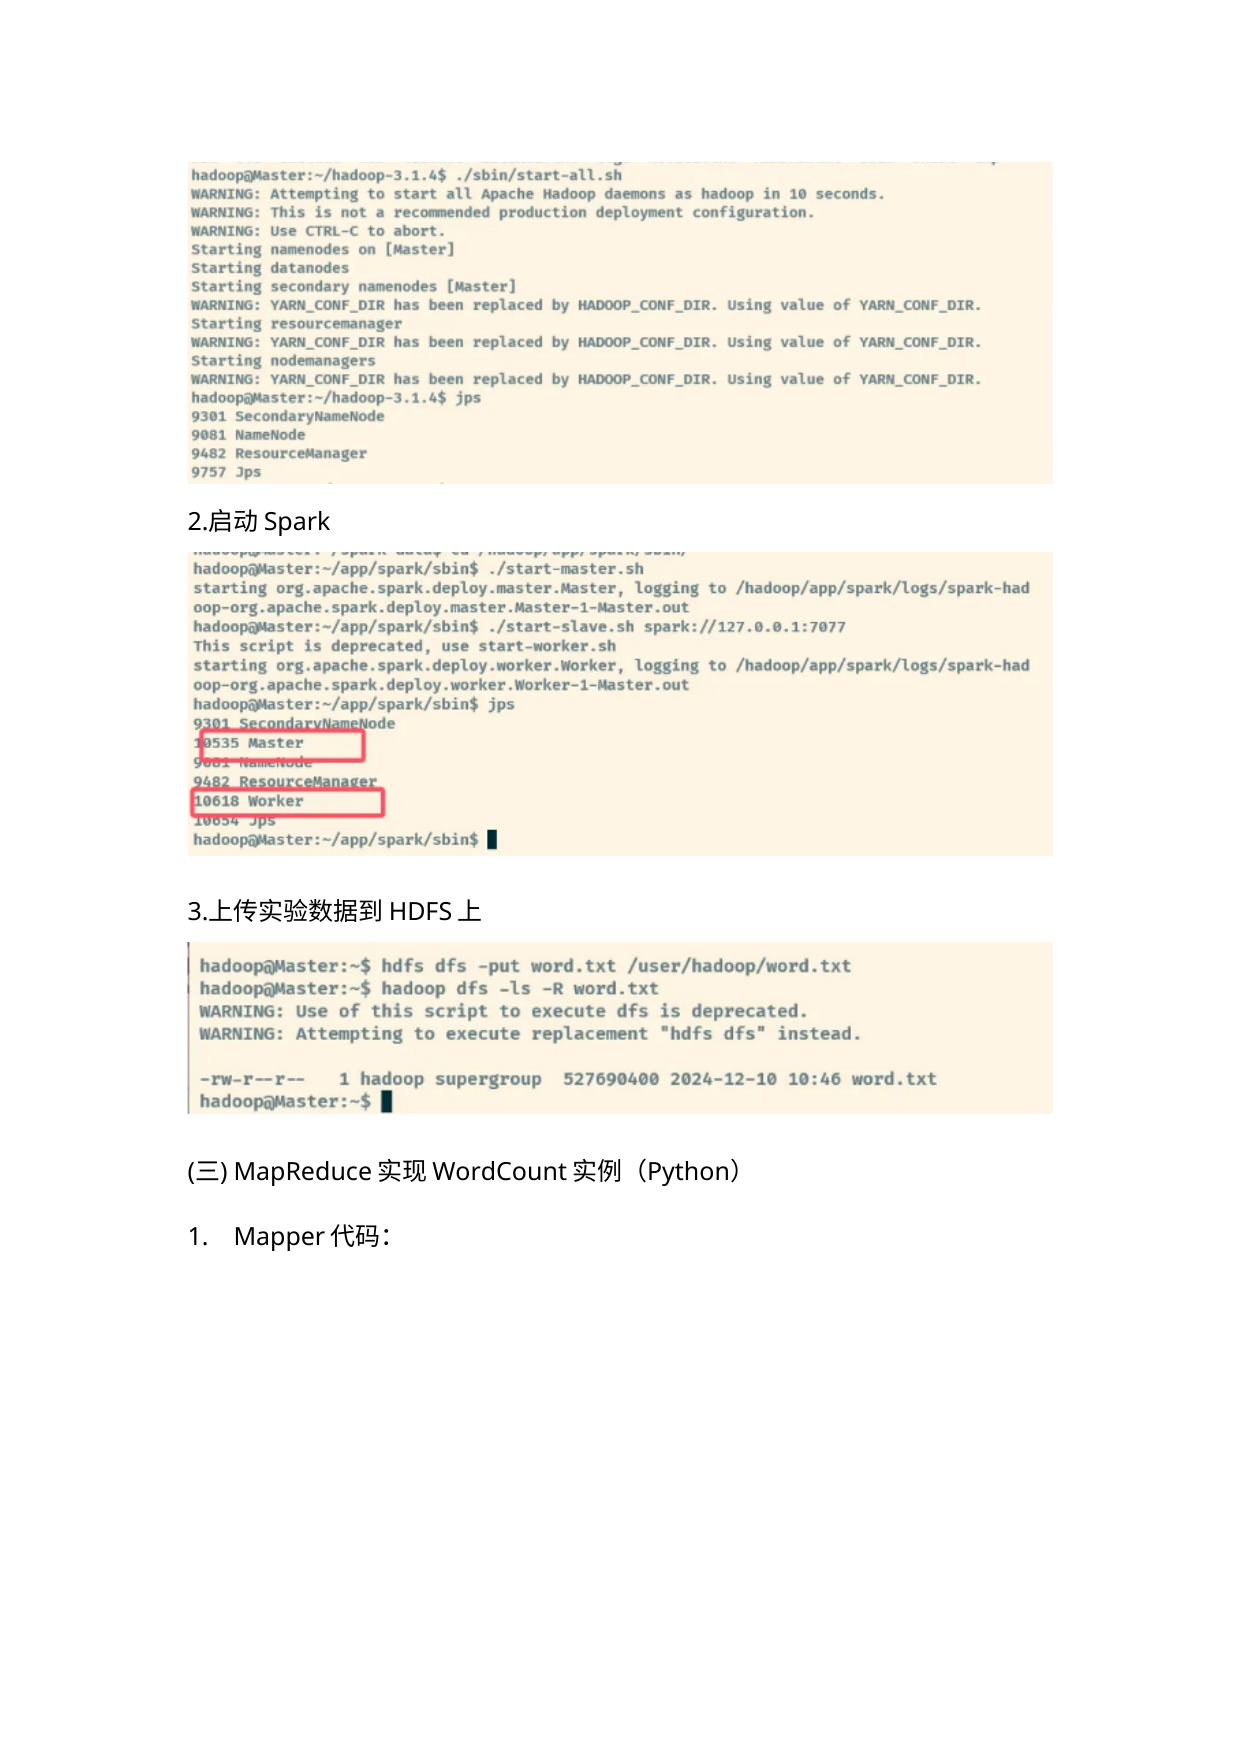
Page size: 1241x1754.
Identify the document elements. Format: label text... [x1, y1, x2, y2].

picture [187, 942, 1053, 1114]
picture [187, 162, 1053, 484]
list MapReduce实现WordCount实例（Python） [187, 1137, 1053, 1202]
text 2.启动Spark [187, 487, 1053, 552]
list Mapper代码： [187, 1202, 1053, 1267]
text 3.上传实验数据到HDFS上 [187, 877, 1053, 942]
picture [187, 552, 1053, 856]
